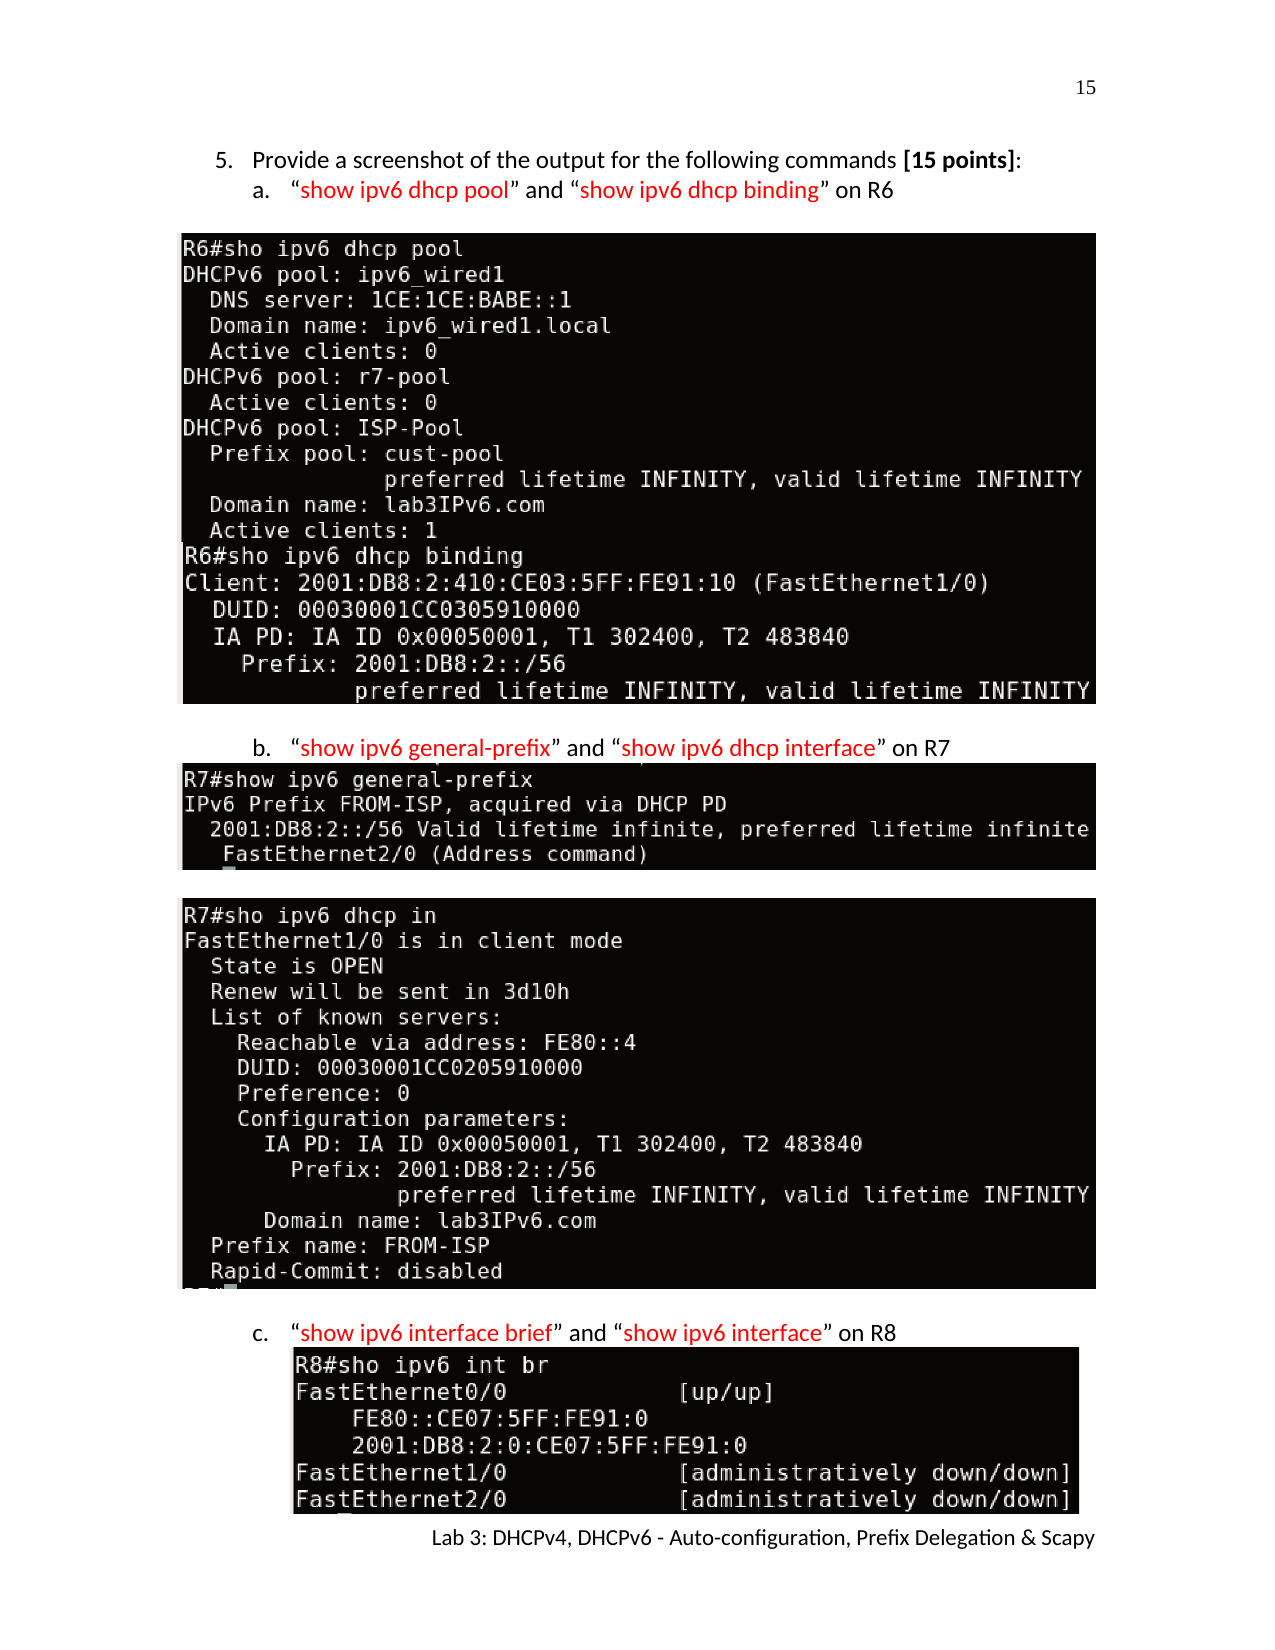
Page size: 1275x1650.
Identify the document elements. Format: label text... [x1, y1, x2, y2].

picture [177, 233, 1096, 704]
list “show ipv6 interface brief” and “show ipv6 interface” on R8 [252, 1317, 1096, 1347]
picture [289, 1347, 1080, 1514]
list Provide a screenshot of the output for the following commands [15 points]: [214, 144, 1096, 174]
list “show ipv6 dhcp pool” and “show ipv6 dhcp binding” on R6 [252, 174, 1096, 205]
list “show ipv6 general-prefix” and “show ipv6 dhcp interface” on R7 [252, 733, 1096, 763]
picture [177, 763, 1096, 870]
picture [177, 898, 1096, 1289]
